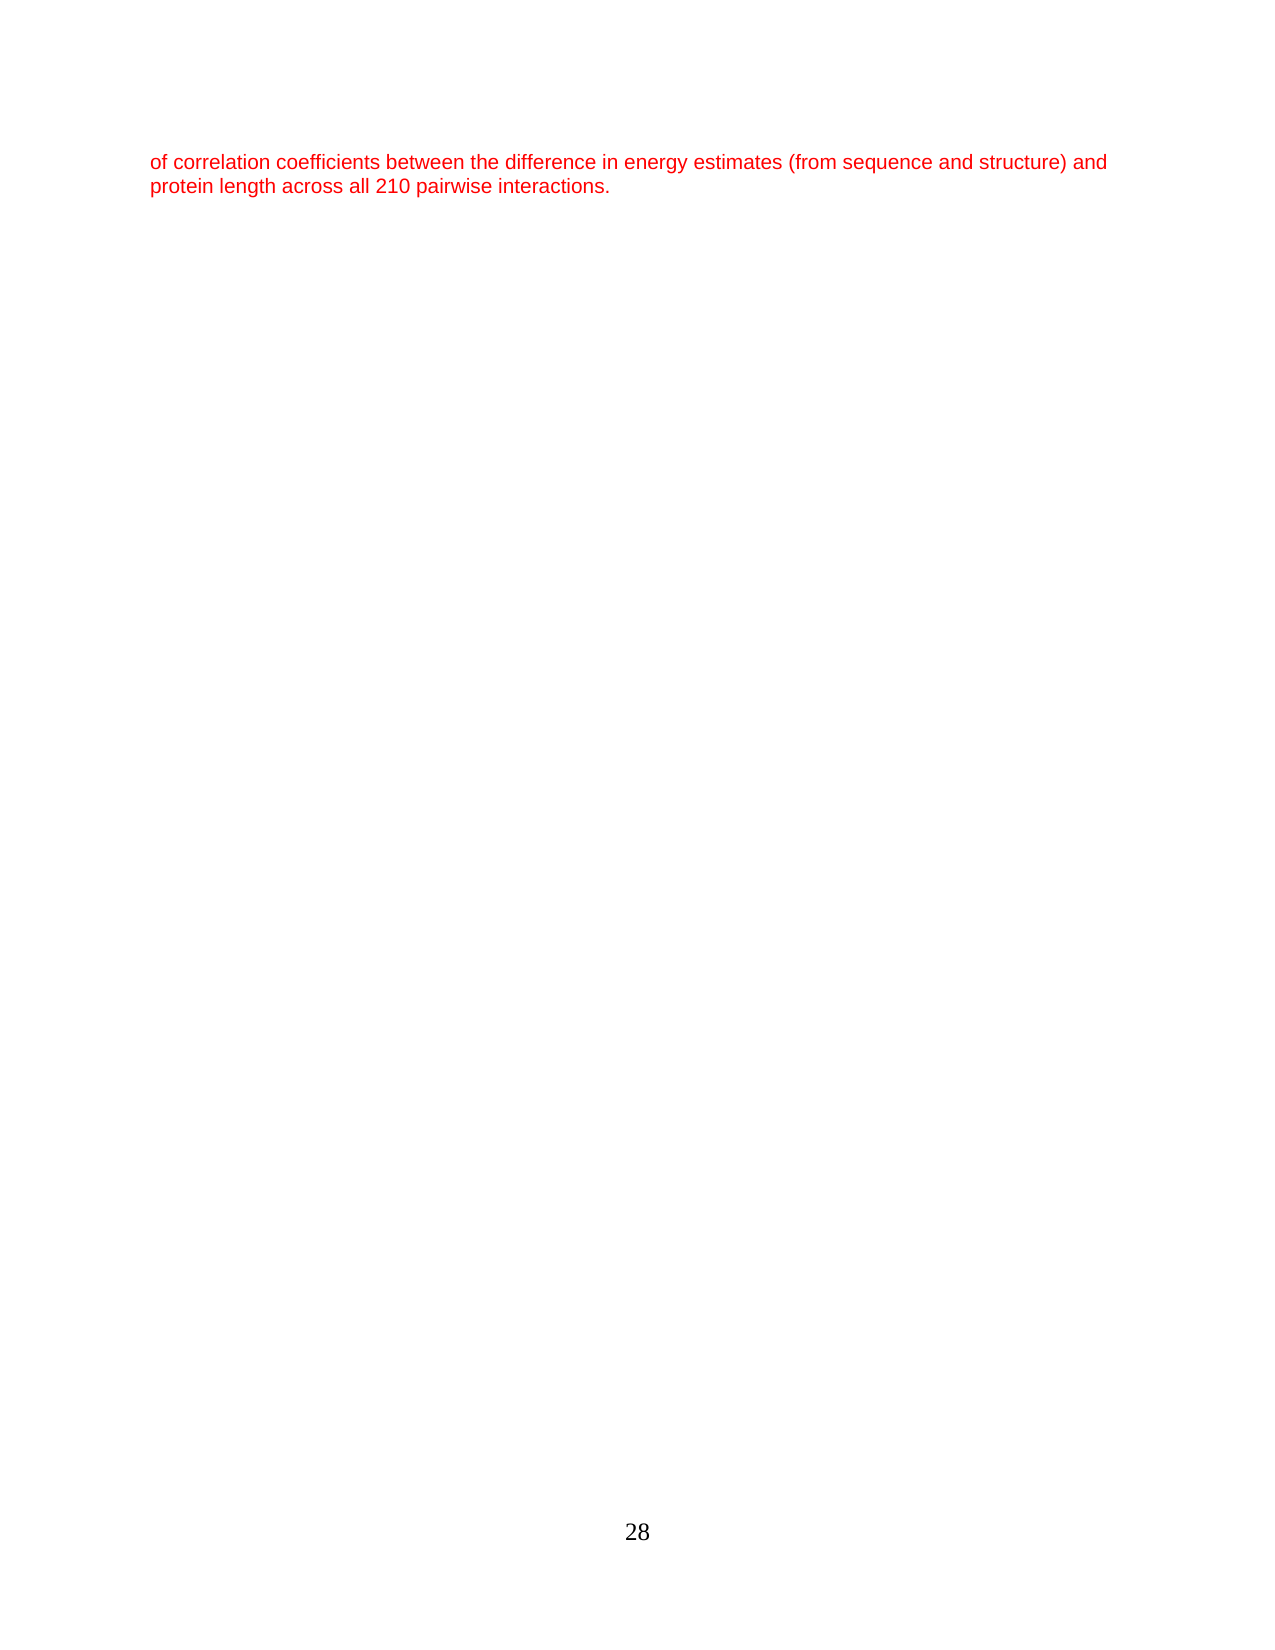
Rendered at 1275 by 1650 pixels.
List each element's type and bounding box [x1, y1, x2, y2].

text [150, 150, 1125, 246]
